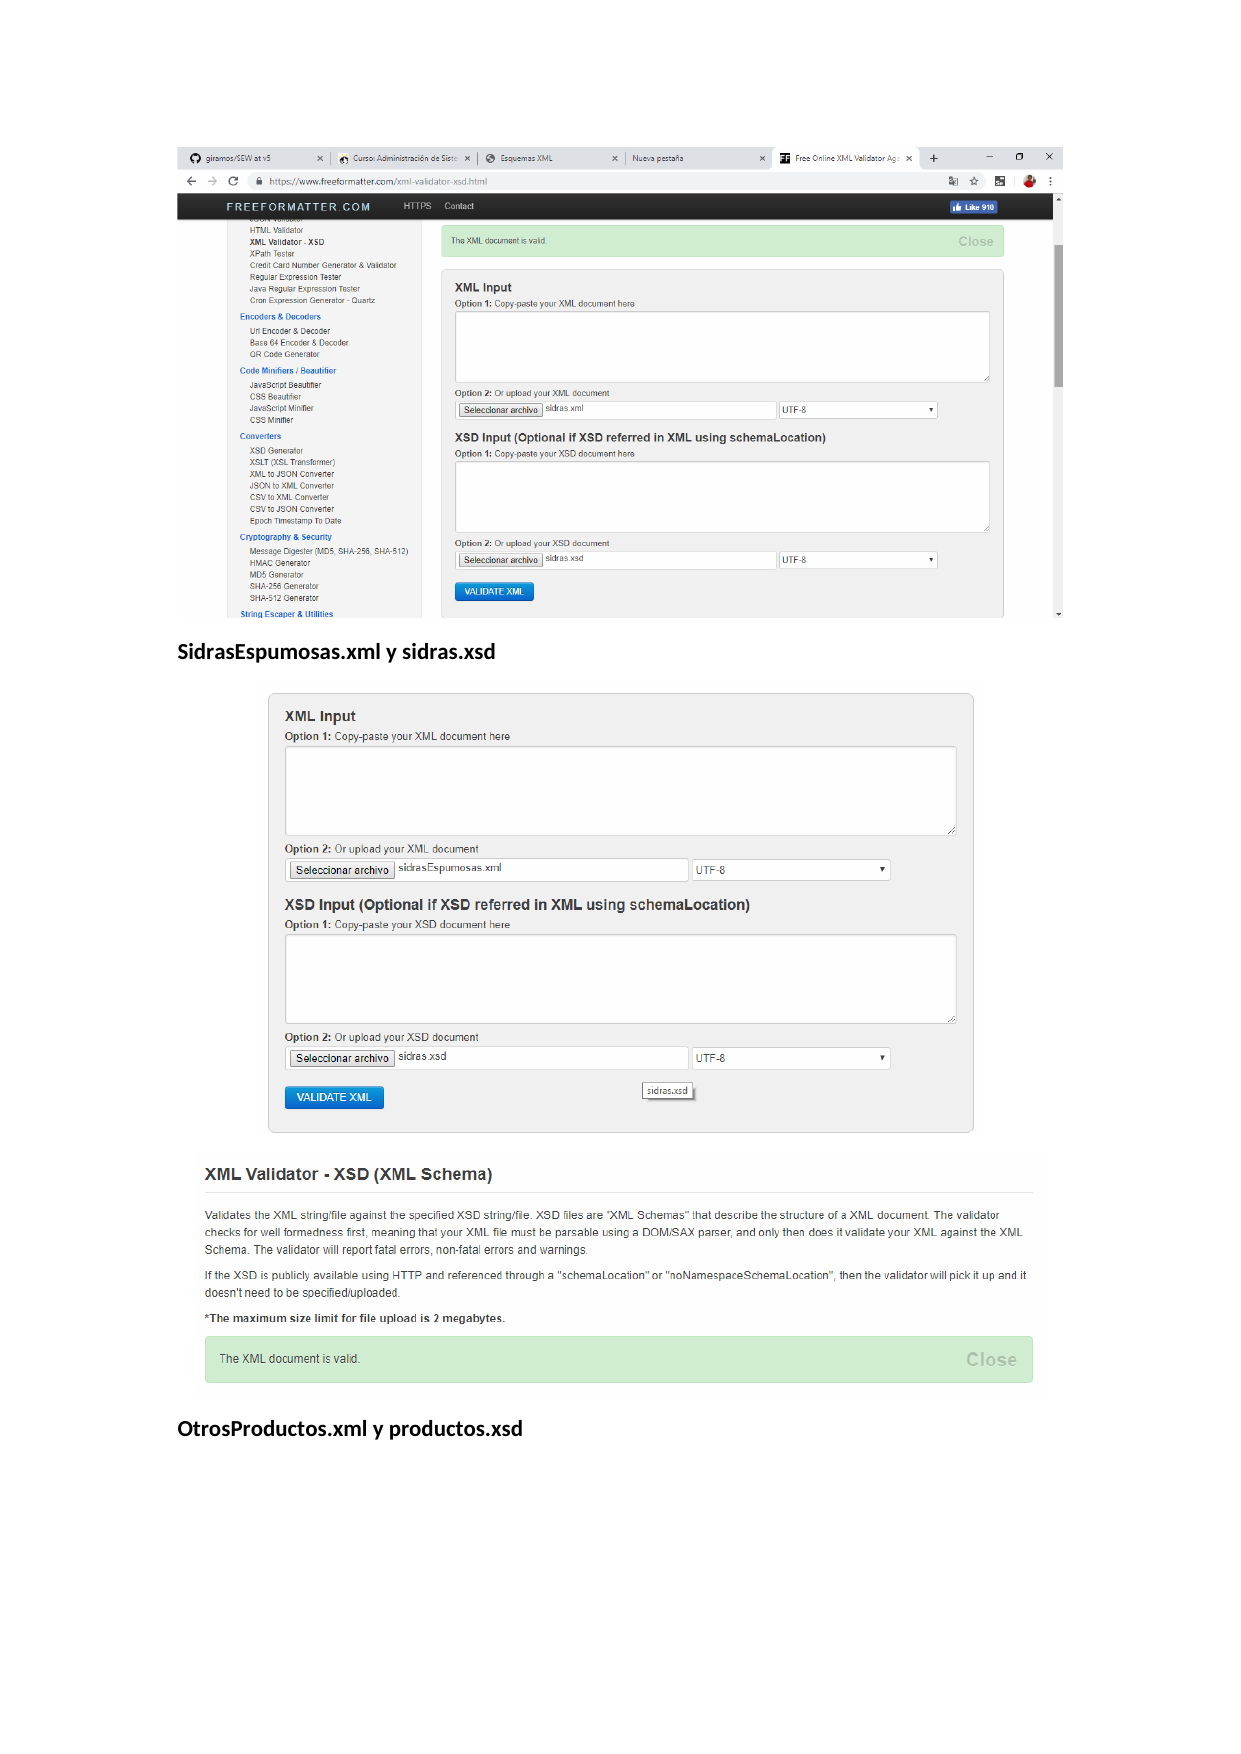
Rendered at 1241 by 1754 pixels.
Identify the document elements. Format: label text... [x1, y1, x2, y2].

picture [259, 683, 981, 1134]
text SidrasEspumosas.xml y sidras.xsd [177, 637, 1063, 665]
text OtrosProductos.xml y productos.xsd [177, 1414, 1063, 1443]
picture [193, 1152, 1047, 1396]
picture [177, 147, 1063, 618]
